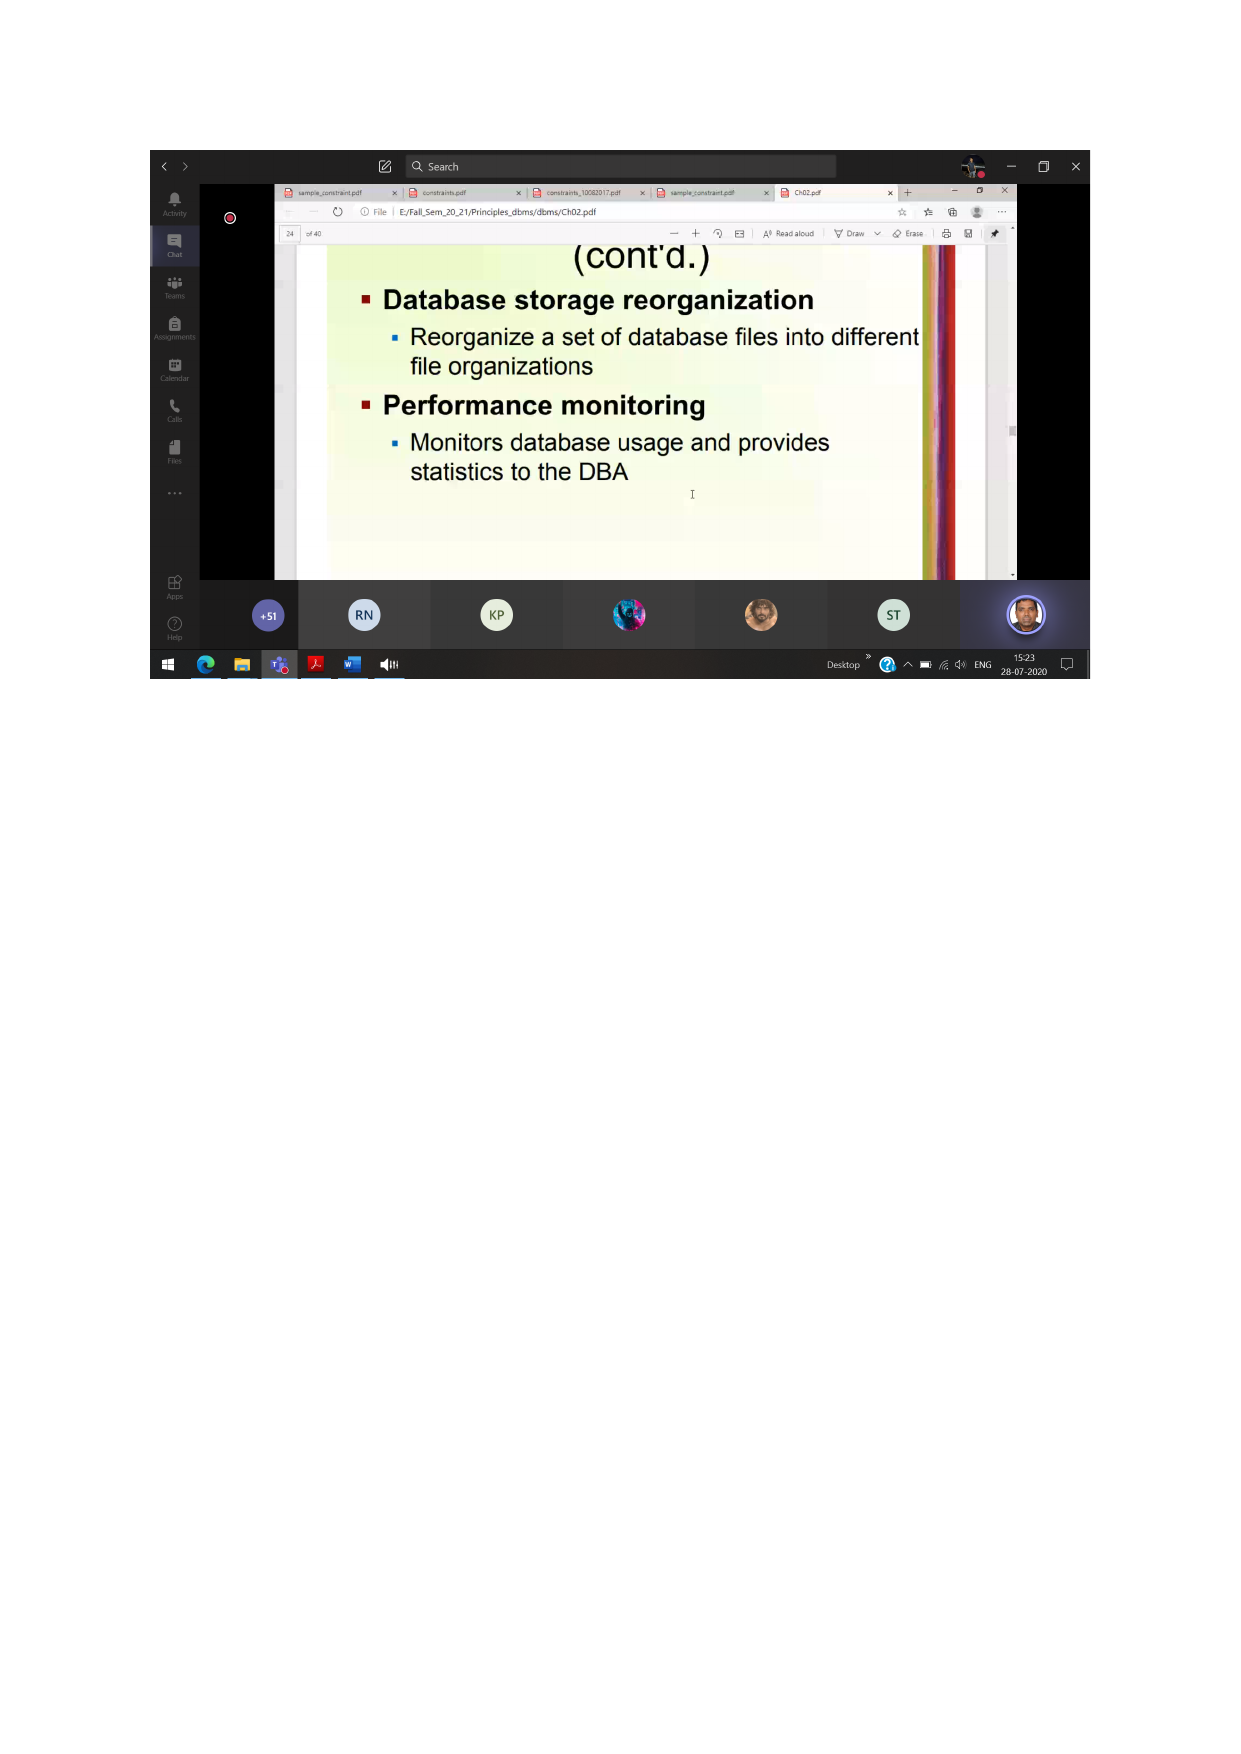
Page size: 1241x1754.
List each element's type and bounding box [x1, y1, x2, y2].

picture [150, 150, 1091, 679]
